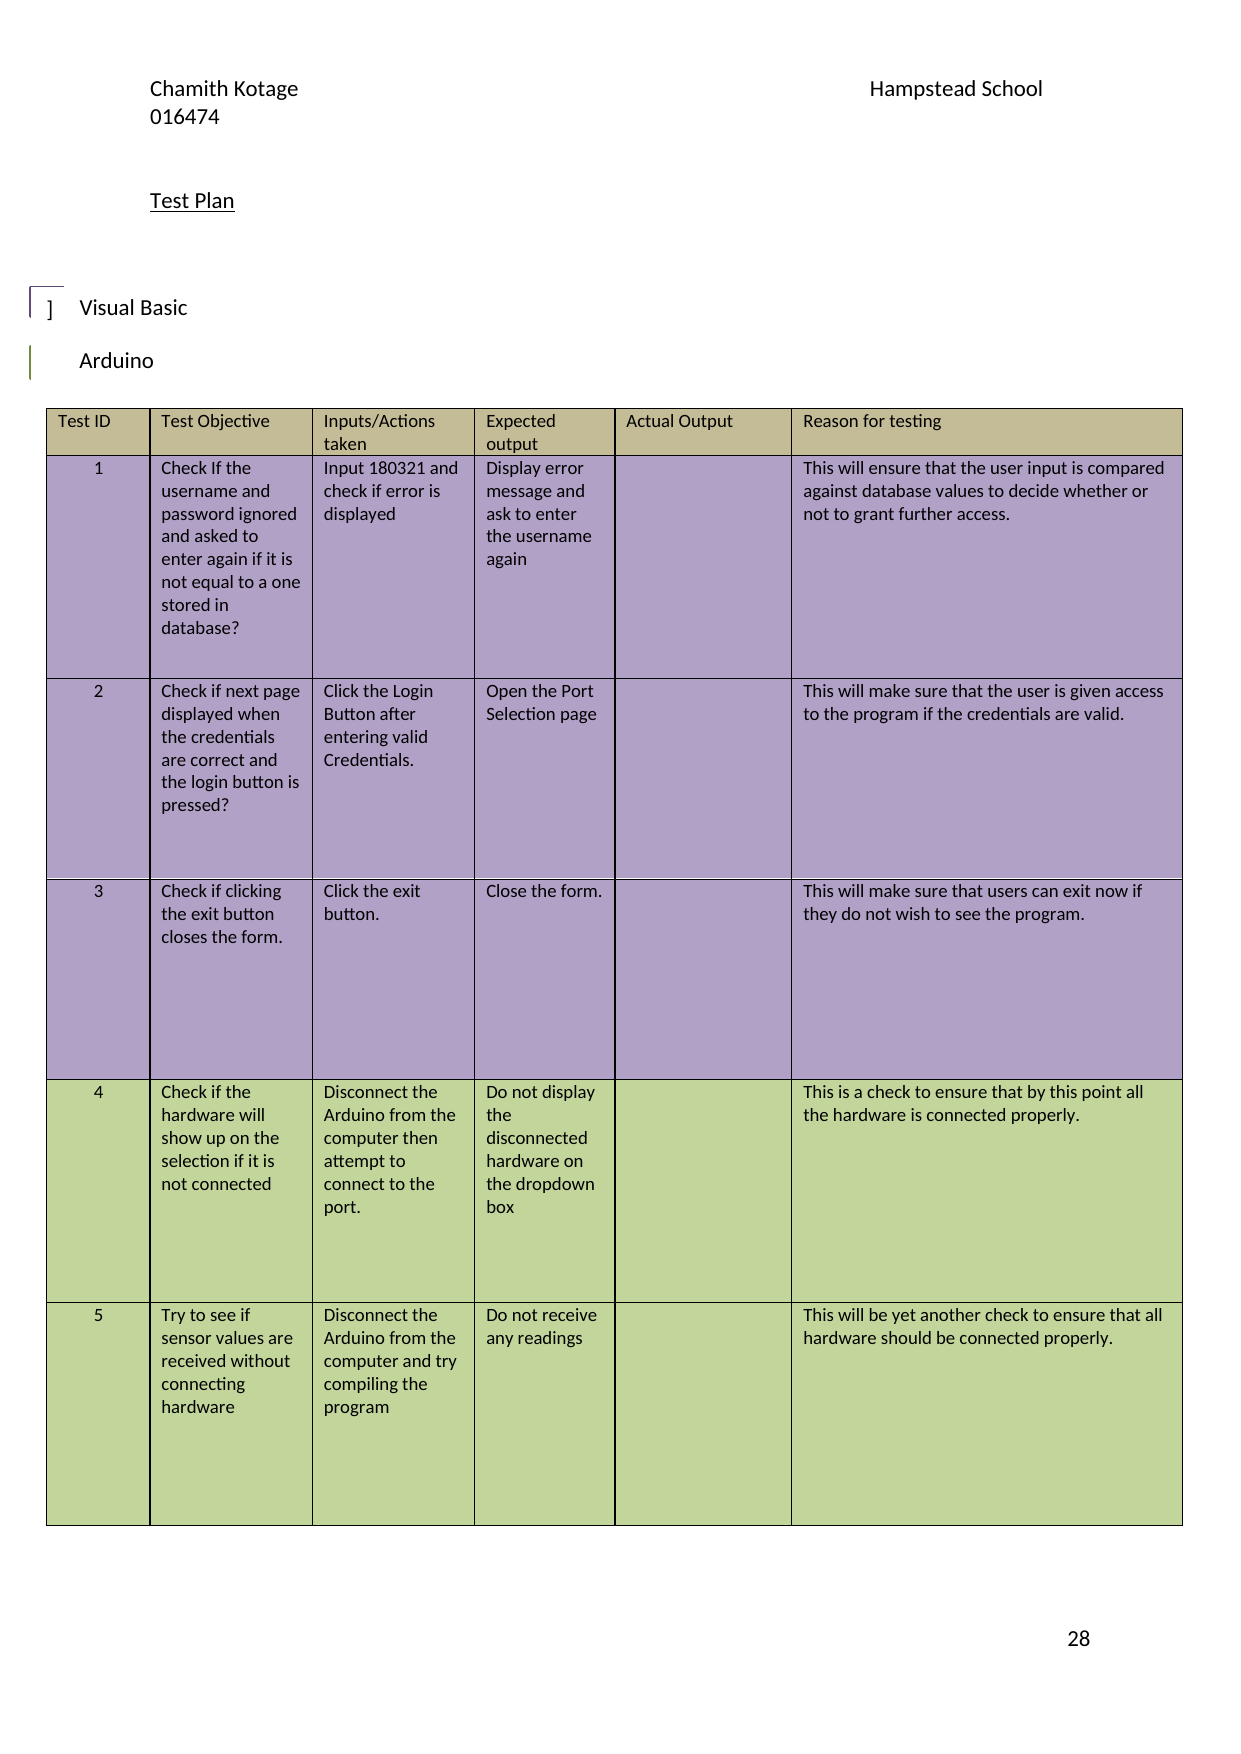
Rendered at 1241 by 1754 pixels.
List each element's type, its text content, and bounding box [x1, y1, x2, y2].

table_cell This will ensure that the user input is compared against database values to decide whether or not to grant further access. [792, 456, 1182, 678]
table_cell 2 [47, 679, 149, 878]
table_cell Display error message and ask to enter the username again [475, 456, 614, 678]
table_cell Disconnect the Arduino from the computer and try compiling the program [313, 1303, 474, 1525]
table_cell Check if the hardware will show up on the selection if it is not connected [151, 1080, 312, 1302]
table_header Expected output [475, 409, 614, 455]
table_header Test Objective [151, 409, 312, 455]
table_header Actual Output [616, 409, 791, 455]
table_cell Click the exit button. [313, 880, 474, 1079]
table_cell Do not display the disconnected hardware on the dropdown box [475, 1080, 614, 1302]
table_cell 3 [47, 880, 149, 1079]
table_cell 5 [47, 1303, 149, 1525]
table_header Inputs/Actions taken [313, 409, 474, 455]
table_cell [616, 1303, 791, 1525]
table_cell [616, 456, 791, 678]
table_cell Input 180321 and check if error is displayed [313, 456, 474, 678]
table_cell Check if next page displayed when the credentials are correct and the login button is pressed? [151, 679, 312, 878]
table_cell [616, 1080, 791, 1302]
table_cell Check If the username and password ignored and asked to enter again if it is not equal to a one stored in database? [151, 456, 312, 678]
table_cell This will be yet another check to ensure that all hardware should be connected properly. [792, 1303, 1182, 1525]
table_cell This will make sure that users can exit now if they do not wish to see the program. [792, 880, 1182, 1079]
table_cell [475, 1303, 614, 1525]
table_cell Disconnect the Arduino from the computer then attempt to connect to the port. [313, 1080, 474, 1302]
table_cell This is a check to ensure that by this point all the hardware is connected properly. [792, 1080, 1182, 1302]
table_cell [616, 880, 791, 1079]
table_header Test ID [47, 409, 149, 455]
table_cell 1 [47, 456, 149, 678]
table_cell Check if clicking the exit button closes the form. [151, 880, 312, 1079]
table_cell This will make sure that the user is given access to the program if the credentials are valid. [792, 679, 1182, 878]
table_cell 4 [47, 1080, 149, 1302]
table_cell [616, 679, 791, 878]
text Test Plan [150, 186, 1090, 214]
table_cell Open the Port Selection page [475, 679, 614, 878]
table_cell Click the Login Button after entering valid Credentials. [313, 679, 474, 878]
table_cell Close the form. [475, 880, 614, 1079]
table_header Reason for testing [792, 409, 1182, 455]
table_cell Try to see if sensor values are received without connecting hardware [151, 1303, 312, 1525]
